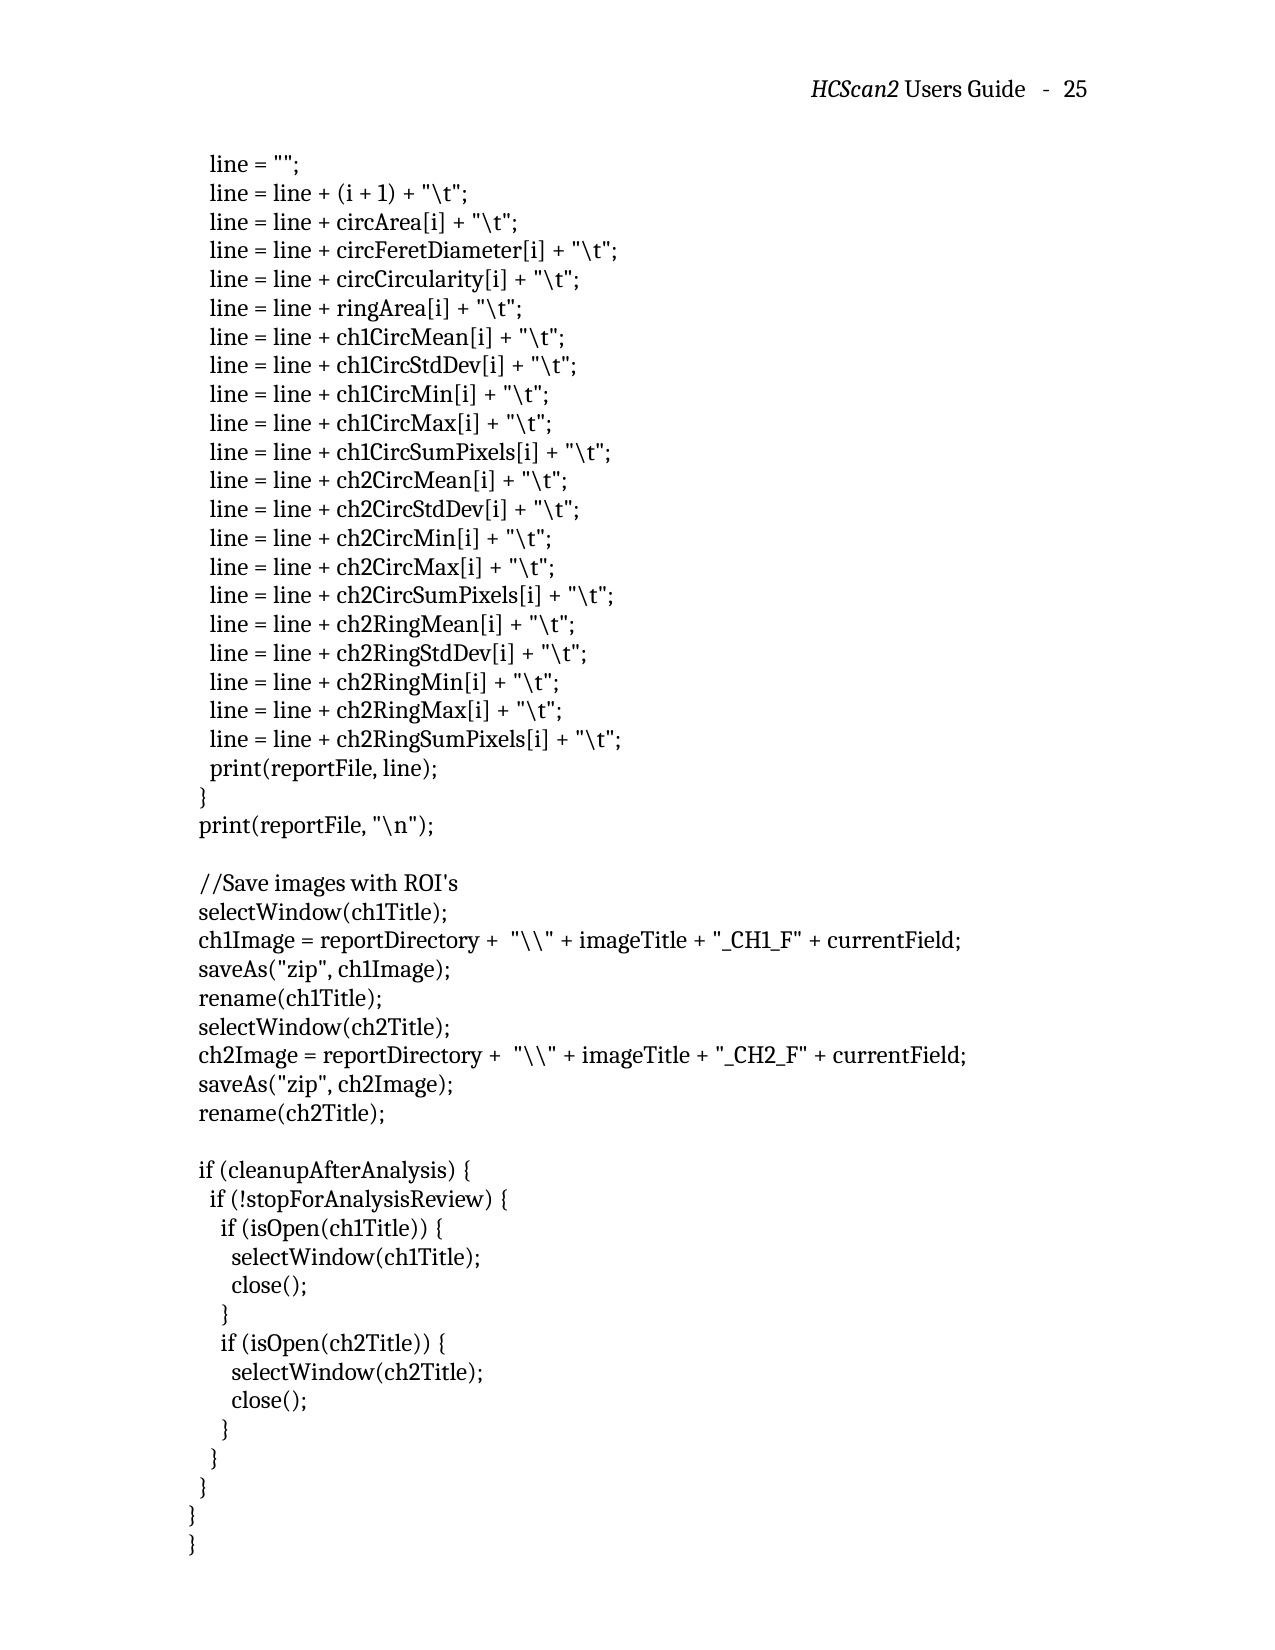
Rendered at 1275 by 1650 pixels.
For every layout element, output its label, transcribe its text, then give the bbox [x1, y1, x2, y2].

text line = line + ch2CircSumPixels[i] + "\t"; [187, 581, 1087, 610]
text line = line + ch2CircMax[i] + "\t"; [187, 552, 1087, 581]
text line = line + ch1CircStdDev[i] + "\t"; [187, 351, 1087, 380]
text if (!stopForAnalysisReview) { [187, 1185, 1087, 1214]
text line = line + circFeretDiameter[i] + "\t"; [187, 236, 1087, 265]
text line = line + ch2RingMean[i] + "\t"; [187, 610, 1087, 639]
text if (isOpen(ch1Title)) { [187, 1214, 1087, 1242]
text line = line + ch1CircMin[i] + "\t"; [187, 380, 1087, 409]
text line = ""; [187, 150, 1087, 179]
text line = line + ch1CircSumPixels[i] + "\t"; [187, 437, 1087, 466]
text line = line + (i + 1) + "\t"; [187, 179, 1087, 207]
text line = line + circCircularity[i] + "\t"; [187, 265, 1087, 294]
text ch1Image = reportDirectory + "\\" + imageTitle + "_CH1_F" + currentField; [187, 926, 1087, 955]
text line = line + ch1CircMean[i] + "\t"; [187, 322, 1087, 351]
text } [187, 1444, 1087, 1472]
text saveAs("zip", ch1Image); [187, 955, 1087, 984]
text } [187, 1415, 1087, 1444]
text if (cleanupAfterAnalysis) { [187, 1156, 1087, 1185]
text selectWindow(ch1Title); [187, 897, 1087, 926]
text line = line + ch2CircStdDev[i] + "\t"; [187, 495, 1087, 524]
text line = line + ch2RingStdDev[i] + "\t"; [187, 639, 1087, 667]
text line = line + ch2RingMin[i] + "\t"; [187, 667, 1087, 696]
text close(); [187, 1271, 1087, 1300]
text selectWindow(ch2Title); [187, 1357, 1087, 1386]
text rename(ch2Title); [187, 1099, 1087, 1127]
text line = line + ringArea[i] + "\t"; [187, 294, 1087, 322]
text } [187, 782, 1087, 811]
text line = line + ch1CircMax[i] + "\t"; [187, 409, 1087, 437]
text line = line + ch2CircMin[i] + "\t"; [187, 524, 1087, 552]
text } [187, 1300, 1087, 1329]
text saveAs("zip", ch2Image); [187, 1070, 1087, 1099]
text //Save images with ROI's [187, 869, 1087, 897]
text line = line + ch2RingMax[i] + "\t"; [187, 696, 1087, 725]
text line = line + circArea[i] + "\t"; [187, 207, 1087, 236]
text print(reportFile, line); [187, 754, 1087, 782]
text } [187, 1530, 1087, 1559]
text } [187, 1501, 1087, 1530]
text selectWindow(ch2Title); [187, 1012, 1087, 1041]
text if (isOpen(ch2Title)) { [187, 1329, 1087, 1357]
text line = line + ch2RingSumPixels[i] + "\t"; [187, 725, 1087, 754]
text print(reportFile, "\n"); [187, 811, 1087, 840]
text line = line + ch2CircMean[i] + "\t"; [187, 466, 1087, 495]
text rename(ch1Title); [187, 984, 1087, 1012]
text close(); [187, 1386, 1087, 1415]
text selectWindow(ch1Title); [187, 1242, 1087, 1271]
text } [187, 1472, 1087, 1501]
text ch2Image = reportDirectory + "\\" + imageTitle + "_CH2_F" + currentField; [187, 1041, 1087, 1070]
